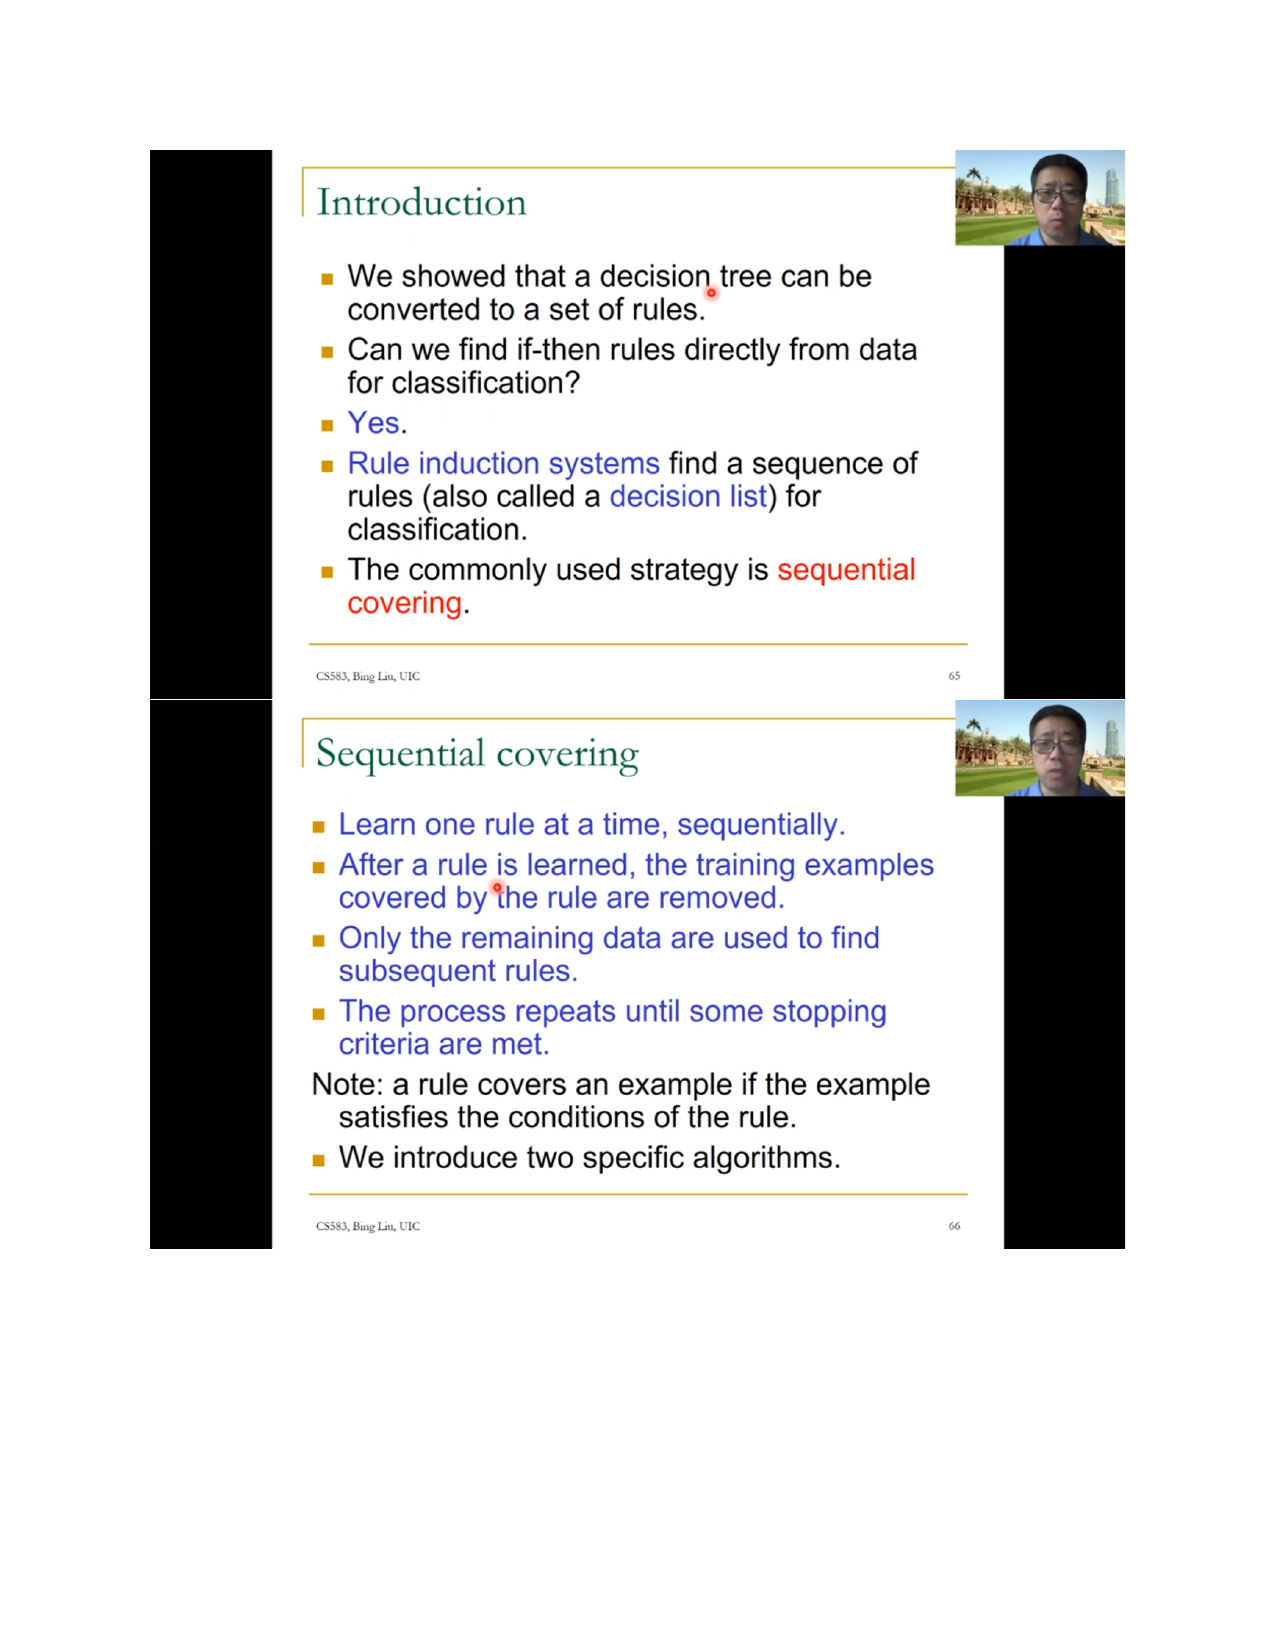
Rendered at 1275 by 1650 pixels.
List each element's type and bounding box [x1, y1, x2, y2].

picture [150, 150, 1125, 699]
picture [150, 700, 1125, 1249]
